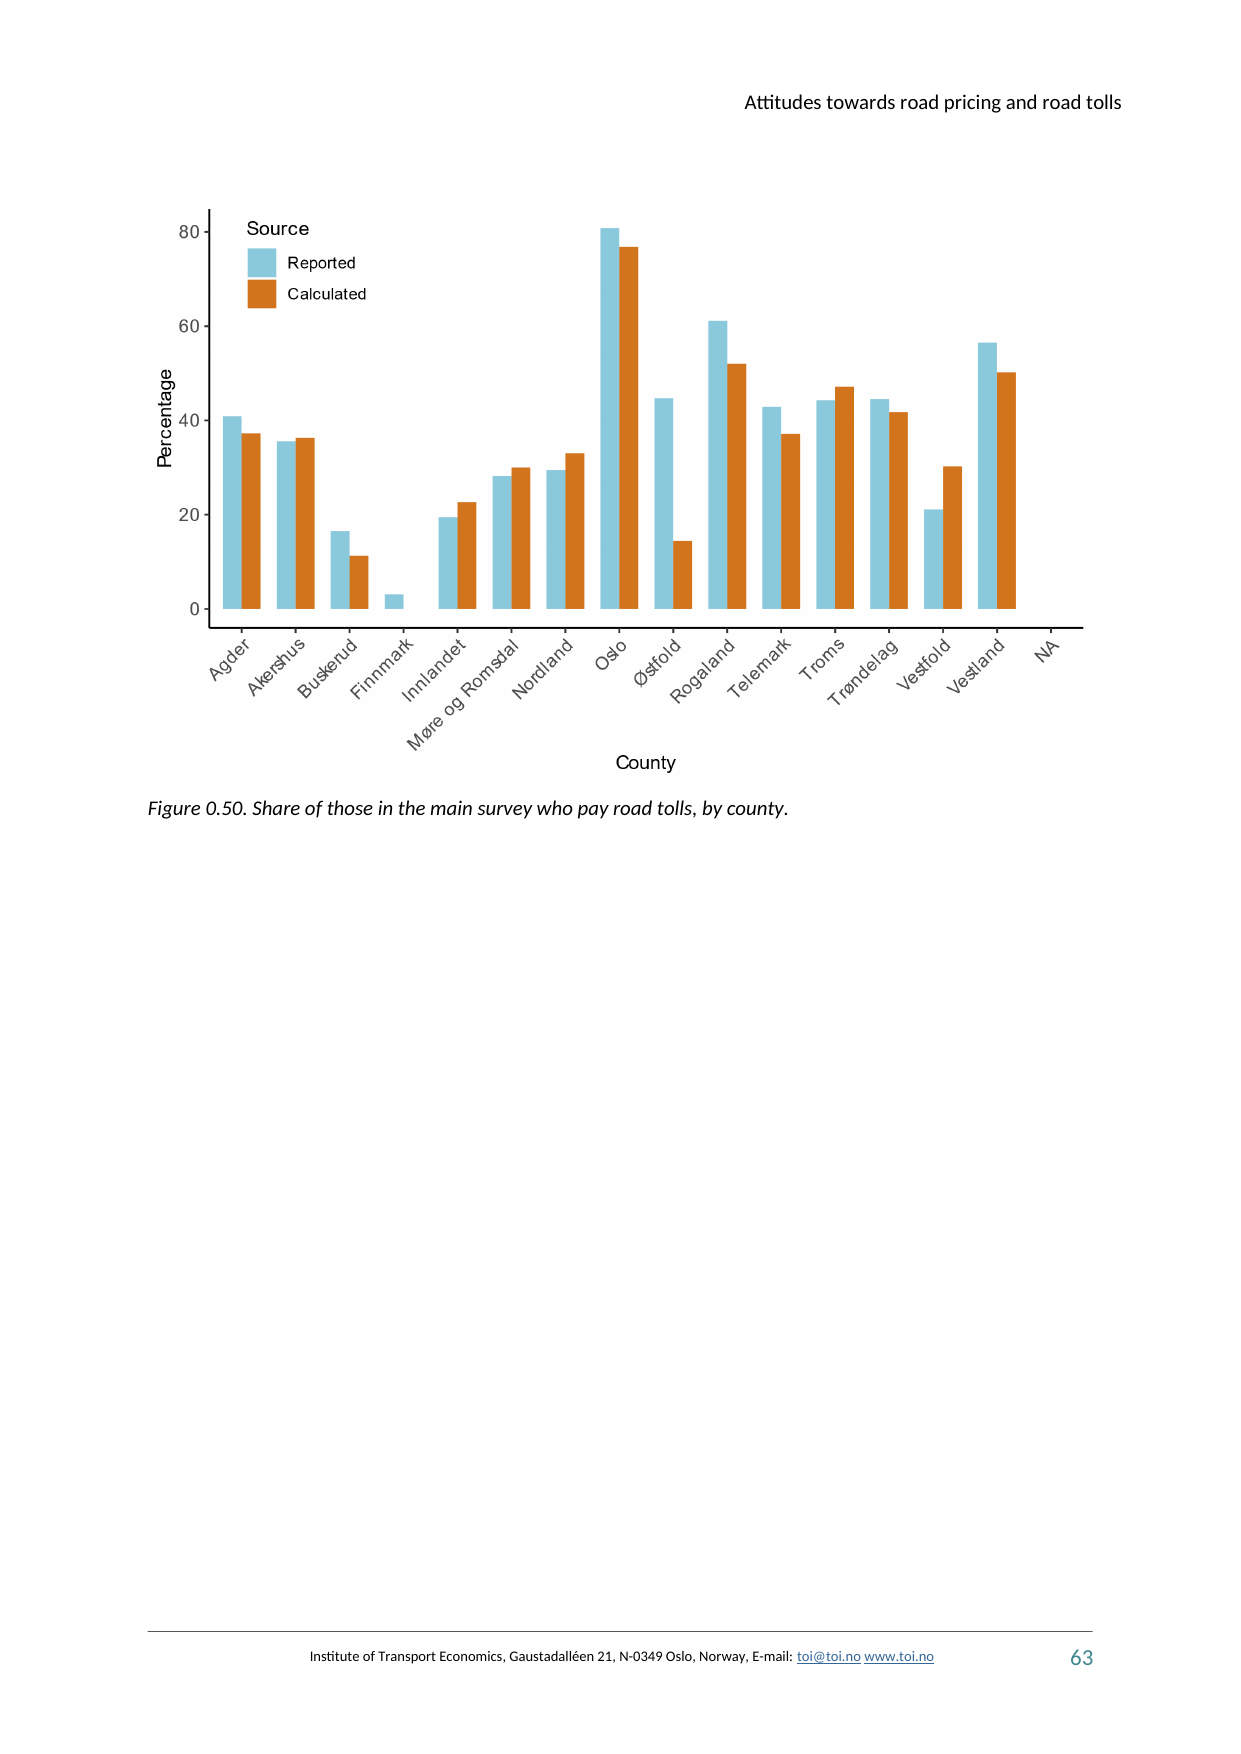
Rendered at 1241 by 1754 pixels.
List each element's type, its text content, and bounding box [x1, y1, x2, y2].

picture [147, 200, 1093, 783]
